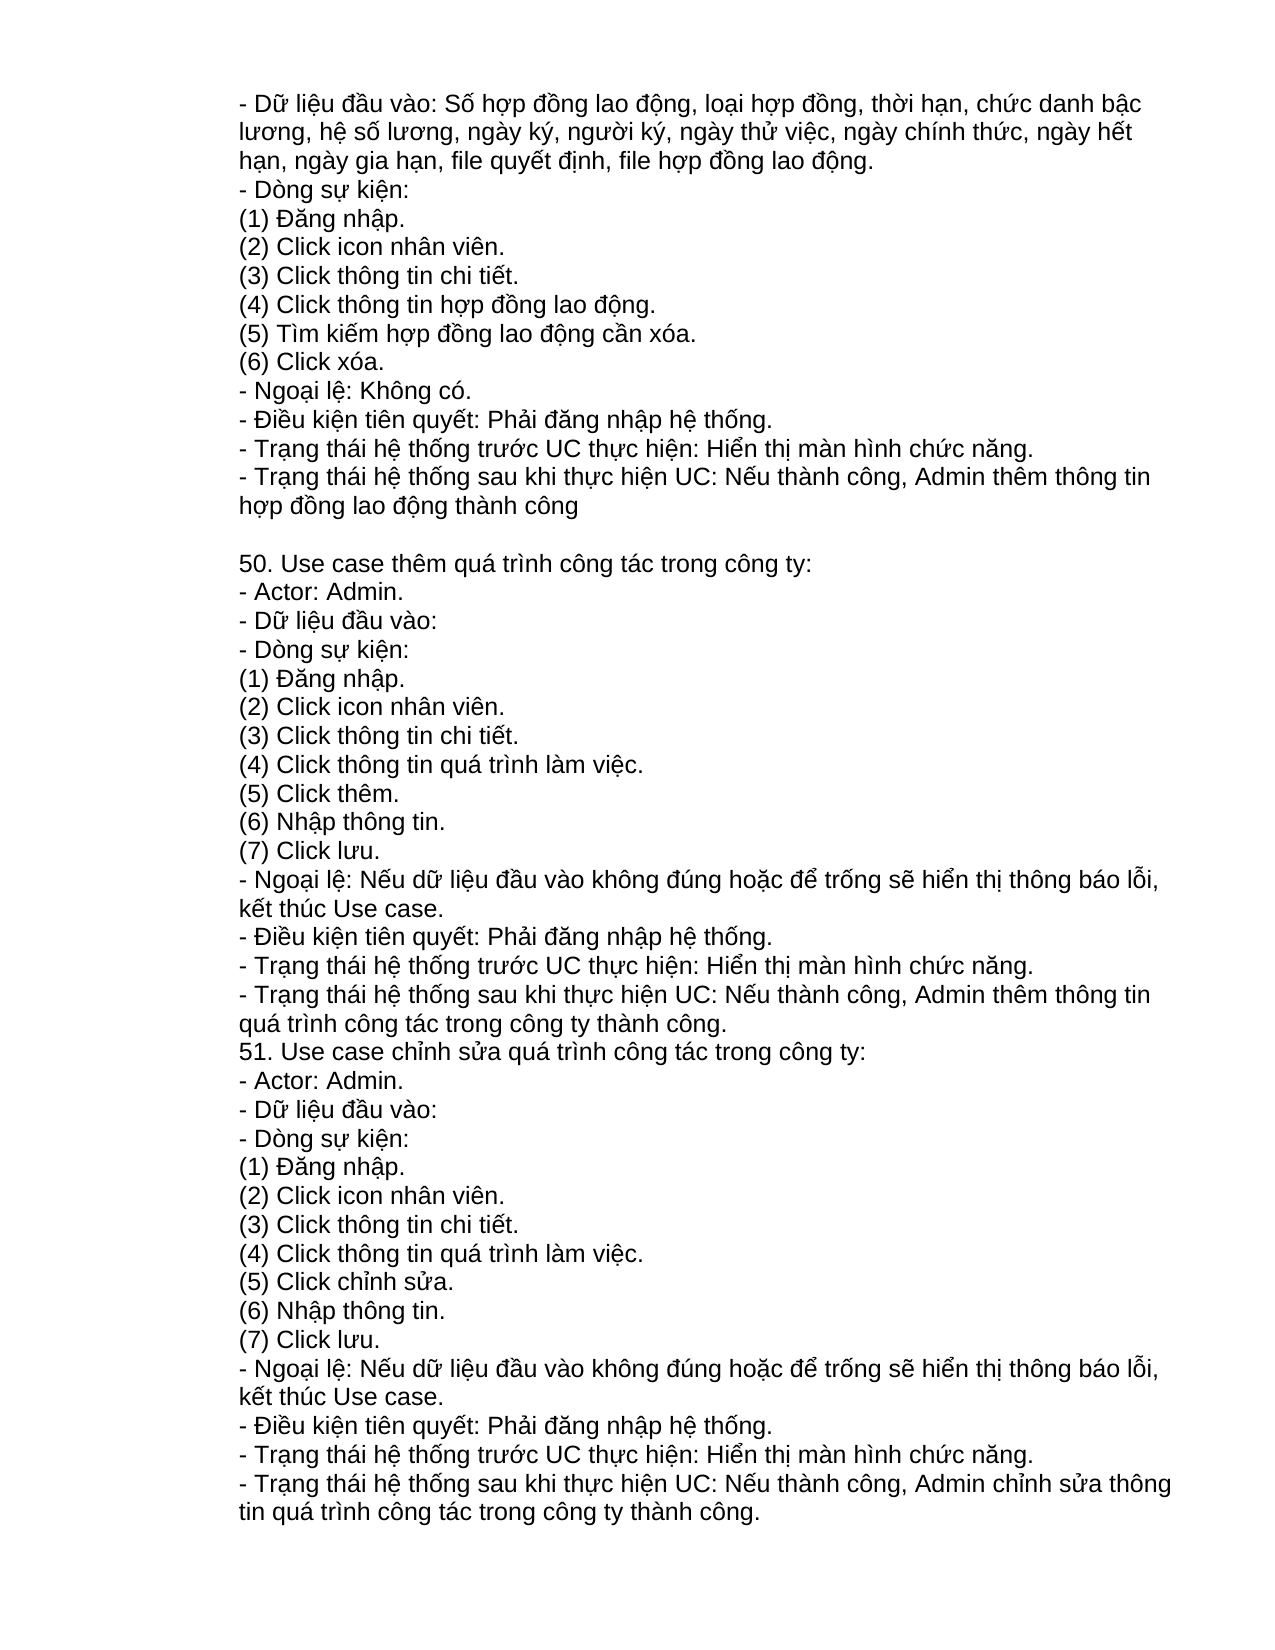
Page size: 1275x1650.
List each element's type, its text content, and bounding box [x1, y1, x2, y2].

list (4) Click thông tin quá trình làm việc. [239, 1239, 1186, 1267]
list (6) Nhập thông tin. [239, 807, 1186, 836]
list (3) Click thông tin chi tiết. [239, 1210, 1186, 1239]
list (5) Tìm kiếm hợp đồng lao động cần xóa. [239, 319, 1186, 347]
list - Dòng sự kiện: [239, 1124, 1186, 1152]
list - Dòng sự kiện: [239, 635, 1186, 664]
list (1) Đăng nhập. [239, 204, 1186, 232]
list (1) Đăng nhập. [239, 664, 1186, 692]
list - Ngoại lệ: Nếu dữ liệu đầu vào không đúng hoặc để trống sẽ hiển thị thông báo lỗi, kết thúc Use case. [239, 865, 1186, 922]
list - Dòng sự kiện: [239, 175, 1186, 204]
list - Trạng thái hệ thống trước UC thực hiện: Hiển thị màn hình chức năng. [239, 951, 1186, 980]
list (3) Click thông tin chi tiết. [239, 721, 1186, 750]
list - Ngoại lệ: Không có. [239, 376, 1186, 405]
list (2) Click icon nhân viên. [239, 232, 1186, 261]
list - Trạng thái hệ thống sau khi thực hiện UC: Nếu thành công, Admin thêm thông tin quá trình công tác trong công ty thành công. [239, 980, 1186, 1037]
list - Dữ liệu đầu vào: Số hợp đồng lao động, loại hợp đồng, thời hạn, chức danh bậc lương, hệ số lương, ngày ký, người ký, ngày thử việc, ngày chính thức, ngày hết hạn, ngày gia hạn, file quyết định, file hợp đồng lao động. [239, 89, 1186, 175]
list (2) Click icon nhân viên. [239, 1181, 1186, 1210]
list (2) Click icon nhân viên. [239, 692, 1186, 721]
list - Dữ liệu đầu vào: [239, 606, 1186, 635]
list (4) Click thông tin hợp đồng lao động. [239, 290, 1186, 319]
list 50. Use case thêm quá trình công tác trong công ty: [239, 549, 1186, 577]
list - Trạng thái hệ thống trước UC thực hiện: Hiển thị màn hình chức năng. [239, 1440, 1186, 1469]
list - Trạng thái hệ thống sau khi thực hiện UC: Nếu thành công, Admin chỉnh sửa thông tin quá trình công tác trong công ty thành công. [239, 1469, 1186, 1526]
list (7) Click lưu. [239, 836, 1186, 865]
list (3) Click thông tin chi tiết. [239, 261, 1186, 290]
list (6) Nhập thông tin. [239, 1296, 1186, 1325]
list - Điều kiện tiên quyết: Phải đăng nhập hệ thống. [239, 1411, 1186, 1440]
list - Dữ liệu đầu vào: [239, 1095, 1186, 1124]
list - Điều kiện tiên quyết: Phải đăng nhập hệ thống. [239, 922, 1186, 951]
list - Actor: Admin. [239, 577, 1186, 606]
list (6) Click xóa. [239, 347, 1186, 376]
list - Trạng thái hệ thống sau khi thực hiện UC: Nếu thành công, Admin thêm thông tin hợp đồng lao động thành công [239, 462, 1186, 520]
list (7) Click lưu. [239, 1325, 1186, 1354]
list - Ngoại lệ: Nếu dữ liệu đầu vào không đúng hoặc để trống sẽ hiển thị thông báo lỗi, kết thúc Use case. [239, 1354, 1186, 1411]
list (4) Click thông tin quá trình làm việc. [239, 750, 1186, 779]
list (5) Click thêm. [239, 779, 1186, 807]
list - Actor: Admin. [239, 1066, 1186, 1095]
list - Điều kiện tiên quyết: Phải đăng nhập hệ thống. [239, 405, 1186, 434]
list (5) Click chỉnh sửa. [239, 1267, 1186, 1296]
list 51. Use case chỉnh sửa quá trình công tác trong công ty: [239, 1037, 1186, 1066]
list (1) Đăng nhập. [239, 1152, 1186, 1181]
list - Trạng thái hệ thống trước UC thực hiện: Hiển thị màn hình chức năng. [239, 434, 1186, 462]
